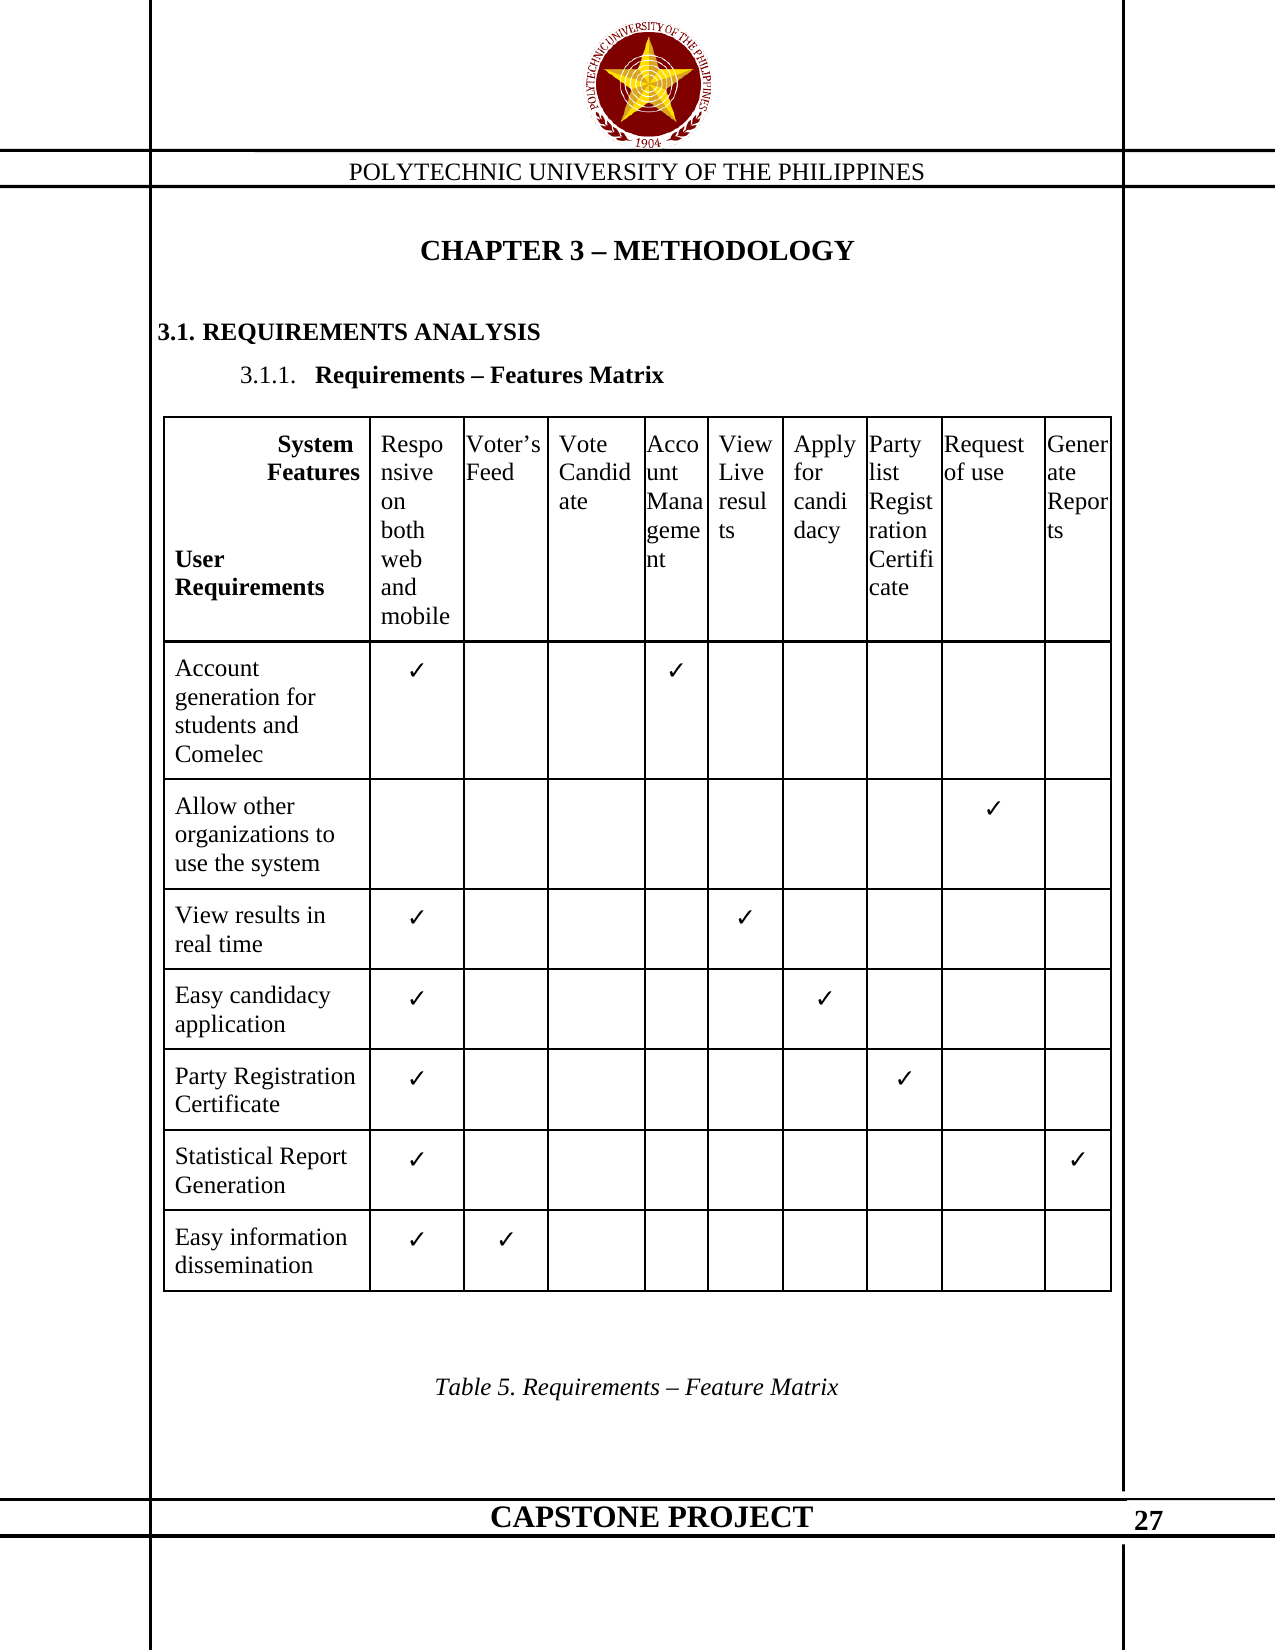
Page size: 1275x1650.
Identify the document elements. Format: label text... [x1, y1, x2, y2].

table_cell [709, 1131, 782, 1209]
table_cell [709, 1211, 782, 1289]
table_cell [709, 780, 782, 887]
table_cell ✓ [646, 643, 707, 778]
table_cell [465, 970, 547, 1048]
table_cell Easy candidacy application [165, 970, 369, 1048]
table_cell ✓ [371, 1211, 463, 1289]
table_cell Allow other organizations to use the system [165, 780, 369, 887]
table_header Generate Reports [1046, 418, 1110, 640]
table_cell [1046, 780, 1110, 887]
table_cell [784, 890, 866, 968]
table_cell [784, 1050, 866, 1129]
table_cell Account generation for students and Comelec [165, 643, 369, 778]
text Table 5. Requirements – Feature Matrix [165, 1372, 1110, 1401]
table_cell ✓ [465, 1211, 547, 1289]
table_cell [784, 780, 866, 887]
table_cell Statistical Report Generation [165, 1131, 369, 1209]
table_cell Easy information dissemination [165, 1211, 369, 1289]
table_cell [646, 970, 707, 1048]
table_header Voter’s Feed [465, 418, 547, 640]
table_cell [784, 1211, 866, 1289]
table_cell ✓ [371, 970, 463, 1048]
table_cell ✓ [1046, 1131, 1110, 1209]
table_cell [784, 1131, 866, 1209]
subtitle CHAPTER 3 – METHODOLOGY [165, 233, 1110, 267]
table_cell [868, 970, 941, 1048]
table_cell ✓ [943, 780, 1044, 887]
table_cell [1046, 643, 1110, 778]
table_cell [943, 970, 1044, 1048]
table_cell [465, 1131, 547, 1209]
picture [583, 20, 712, 148]
table_header Account Management [646, 418, 707, 640]
table_cell [549, 890, 644, 968]
table_cell [646, 780, 707, 887]
table_cell Party Registration Certificate [165, 1050, 369, 1129]
table_cell [465, 1050, 547, 1129]
table_cell ✓ [709, 890, 782, 968]
table_header Vote Candidate [549, 418, 644, 640]
table_cell [465, 780, 547, 887]
table_cell [943, 643, 1044, 778]
table_cell [549, 1131, 644, 1209]
table_cell ✓ [371, 1050, 463, 1129]
table_cell [1046, 970, 1110, 1048]
table_header Apply for candidacy [784, 418, 866, 640]
table_cell [549, 780, 644, 887]
table_cell [646, 1211, 707, 1289]
list Requirements – Features Matrix [240, 360, 1110, 389]
table_header Responsive on both web and mobile [371, 418, 463, 640]
table_cell ✓ [784, 970, 866, 1048]
table_cell [943, 1131, 1044, 1209]
table_cell [646, 890, 707, 968]
table_cell [549, 1050, 644, 1129]
table_cell [646, 1050, 707, 1129]
table_cell [1046, 1050, 1110, 1129]
table_cell [549, 970, 644, 1048]
table_cell [868, 643, 941, 778]
table_cell ✓ [371, 1131, 463, 1209]
table_cell [943, 1211, 1044, 1289]
list Requirements Analysis [157, 317, 1110, 346]
table_cell [549, 1211, 644, 1289]
table_cell [1046, 1211, 1110, 1289]
table_cell ✓ [868, 1050, 941, 1129]
table_cell [784, 643, 866, 778]
table_cell [709, 643, 782, 778]
table_cell [1046, 890, 1110, 968]
table_cell [868, 780, 941, 887]
table_cell [646, 1131, 707, 1209]
table_cell [371, 780, 463, 887]
table_cell View results in real time [165, 890, 369, 968]
table_header System Features User Requirements [165, 418, 369, 640]
table_cell [709, 970, 782, 1048]
table_header Request of use [943, 418, 1044, 640]
table_cell [943, 890, 1044, 968]
table_header View Live results [709, 418, 782, 640]
table_cell ✓ [371, 890, 463, 968]
table_cell [465, 643, 547, 778]
table_cell [465, 890, 547, 968]
table_cell [868, 1131, 941, 1209]
table_cell [943, 1050, 1044, 1129]
table_cell [549, 643, 644, 778]
table_cell [868, 1211, 941, 1289]
table_cell [709, 1050, 782, 1129]
table_header Party list Registration Certificate [868, 418, 941, 640]
table_cell [868, 890, 941, 968]
table_cell ✓ [371, 643, 463, 778]
